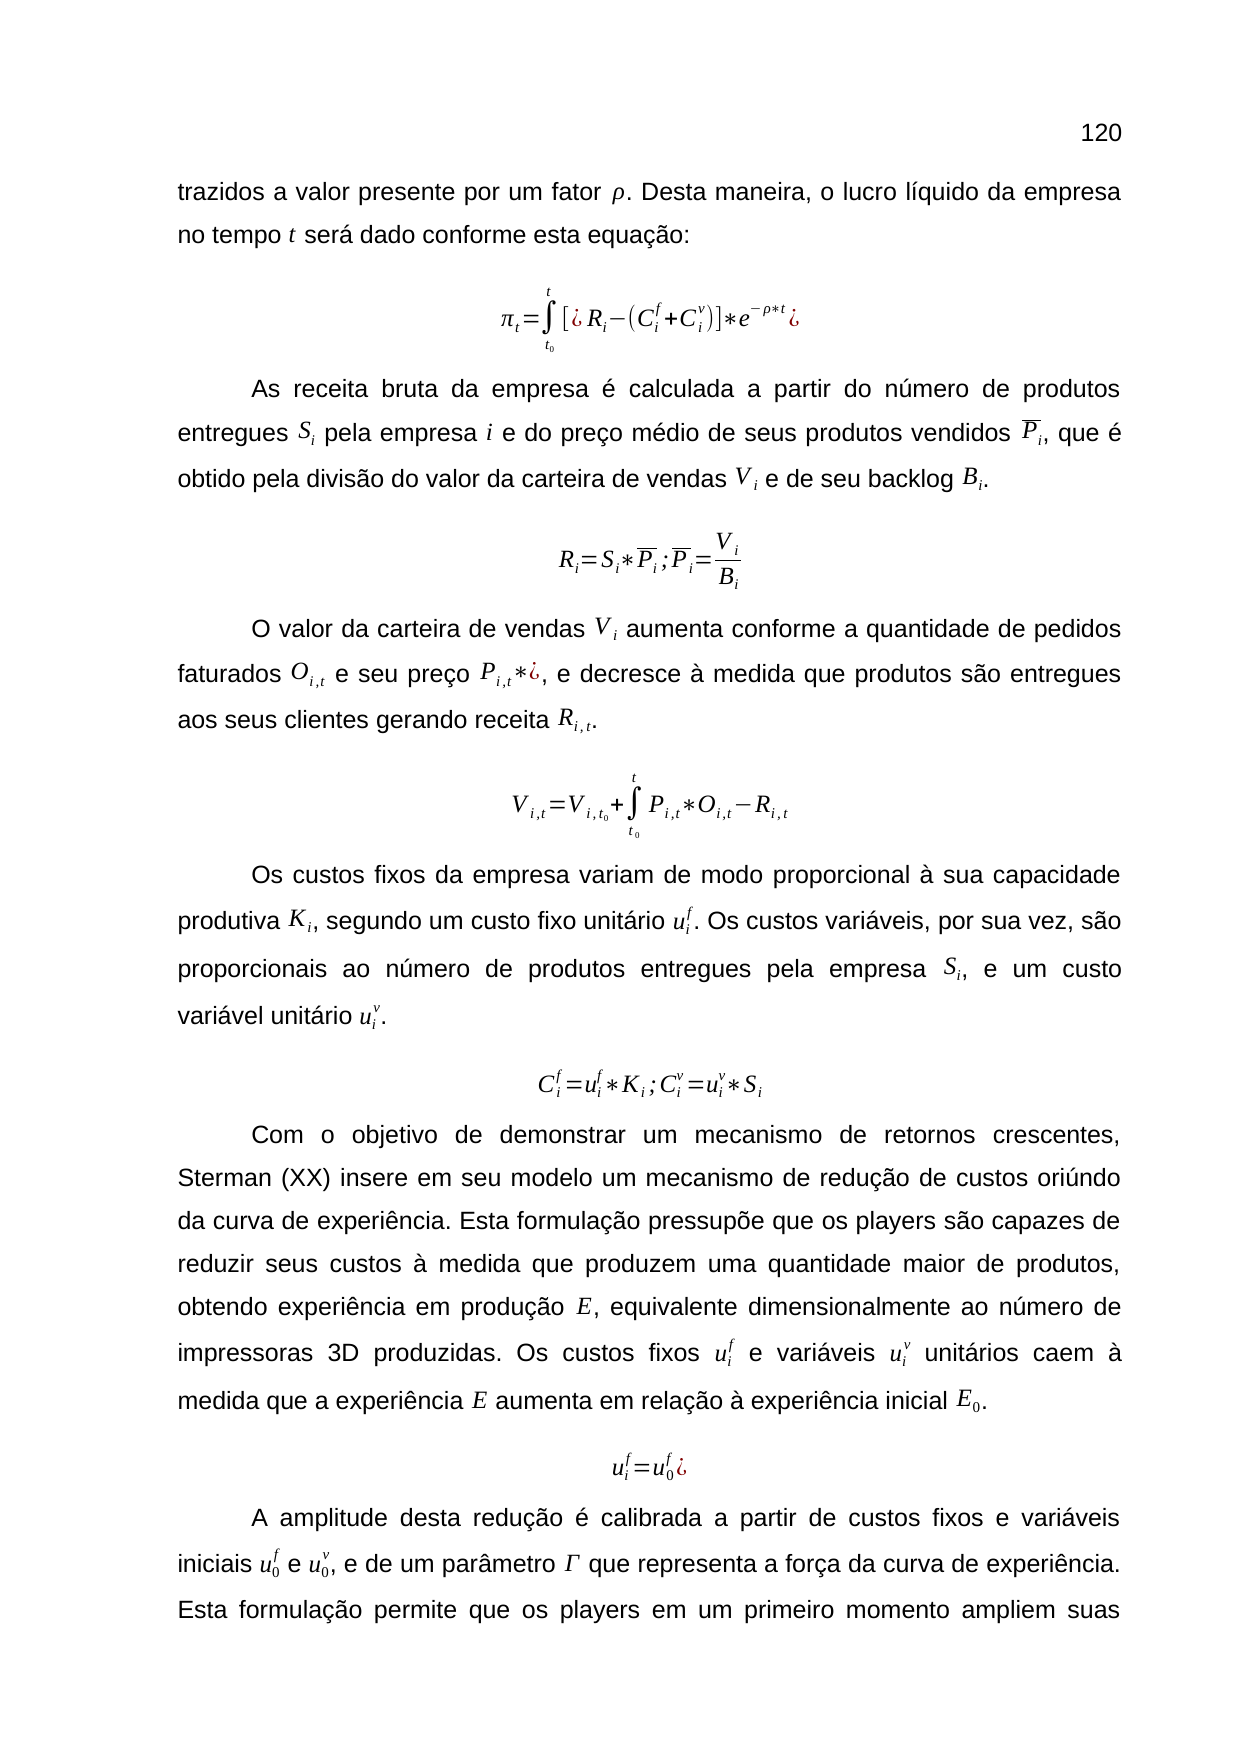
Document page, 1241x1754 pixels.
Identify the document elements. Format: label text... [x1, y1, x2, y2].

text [177, 177, 1122, 249]
text Os custos fixos da empresa variam de modo proporcional à sua capacidade produtiva , segundo um custo fixo unitário . Os custos variáveis, por sua vez, são proporcionais ao número de produtos entregues pela empresa , e um custo variável unitário . [177, 860, 1122, 1033]
text O valor da carteira de vendas aumenta conforme a quantidade de pedidos faturados e seu preço , e decresce à medida que produtos são entregues aos seus clientes gerando receita . [177, 612, 1122, 735]
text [177, 1503, 1122, 1624]
text As receita bruta da empresa é calculada a partir do número de produtos entregues pela empresa e do preço médio de seus produtos vendidos , que é obtido pela divisão do valor da carteira de vendas e de seu backlog . [177, 374, 1122, 494]
text Com o objetivo de demonstrar um mecanismo de retornos crescentes, Sterman (XX) insere em seu modelo um mecanismo de redução de custos oriúndo da curva de experiência. Esta formulação pressupõe que os players são capazes de reduzir seus custos à medida que produzem uma quantidade maior de produtos, obtendo experiência em produção , equivalente dimensionalmente ao número de impressoras 3D produzidas. Os custos fixos e variáveis unitários caem à medida que a experiência aumenta em relação à experiência inicial . [177, 1120, 1122, 1416]
